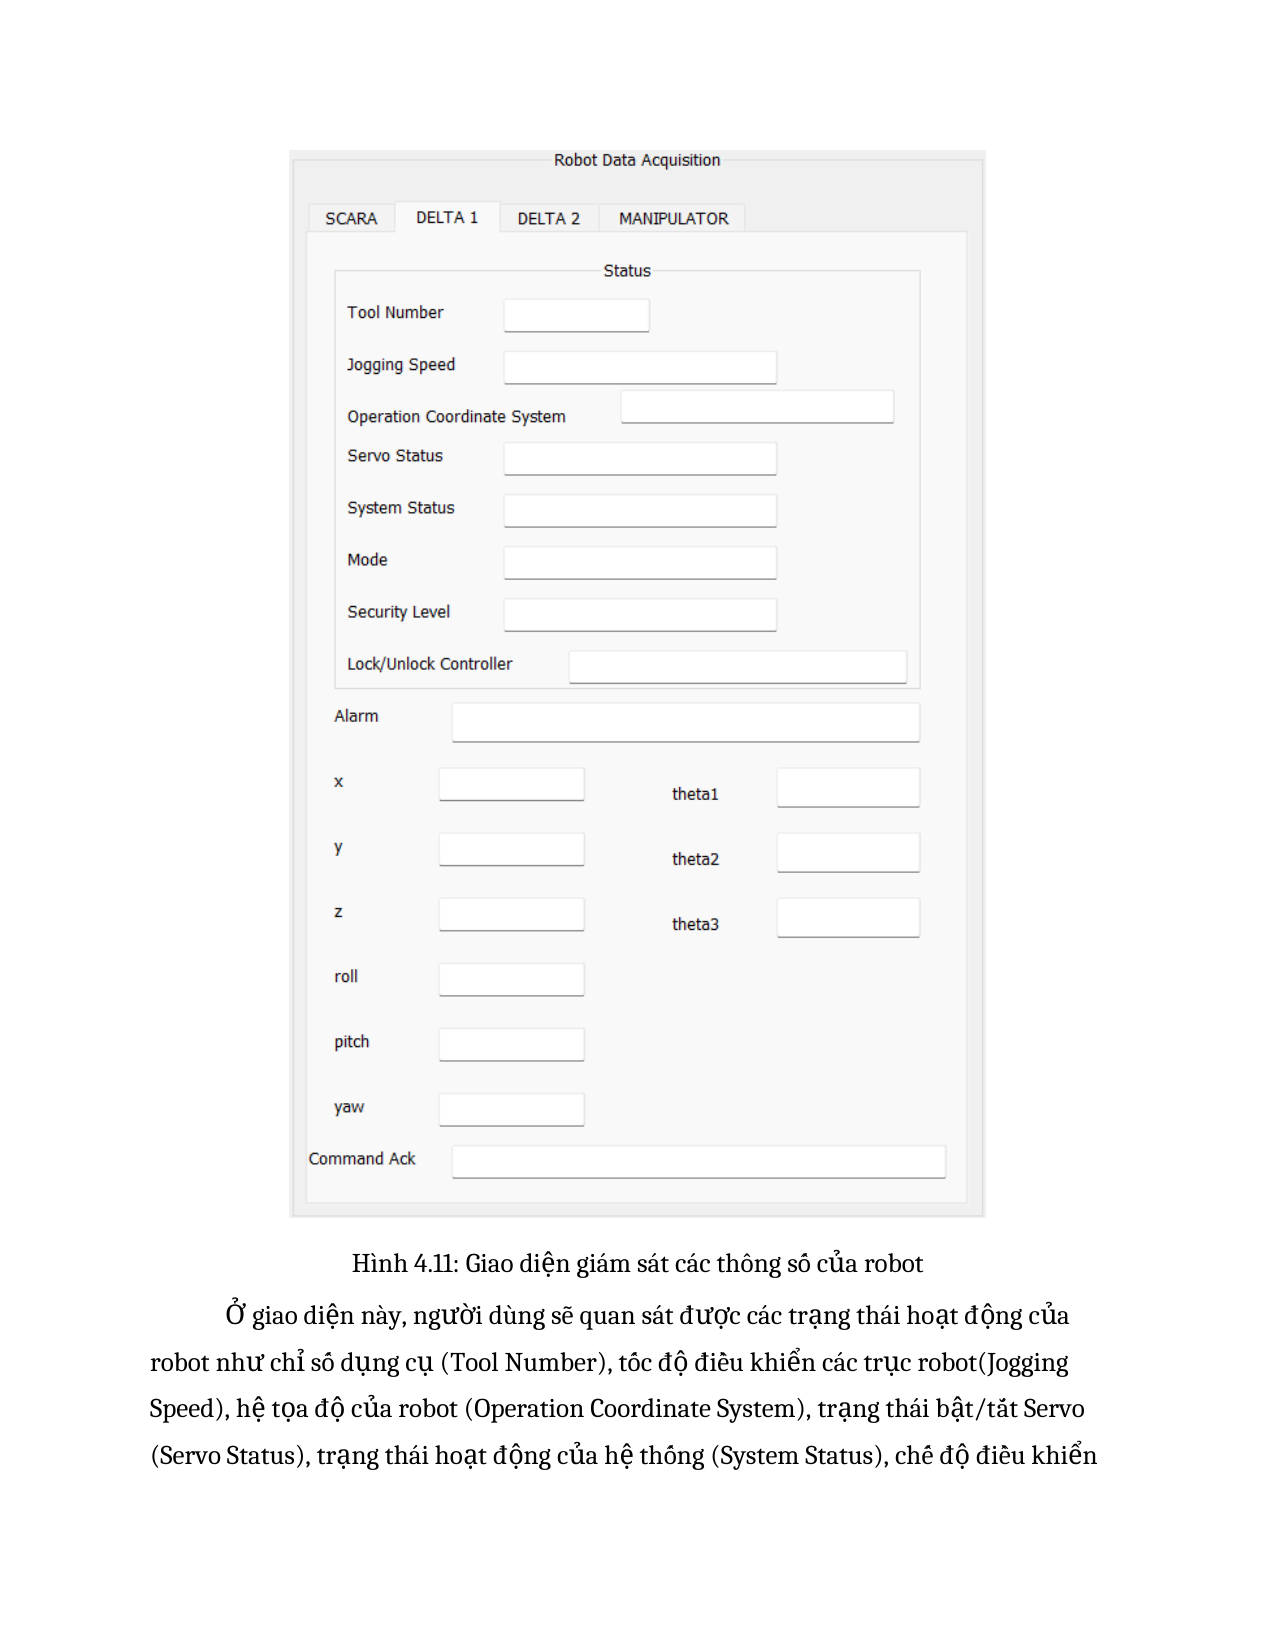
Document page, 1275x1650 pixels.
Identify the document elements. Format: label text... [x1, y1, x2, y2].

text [150, 1300, 1125, 1471]
picture [289, 150, 986, 1218]
